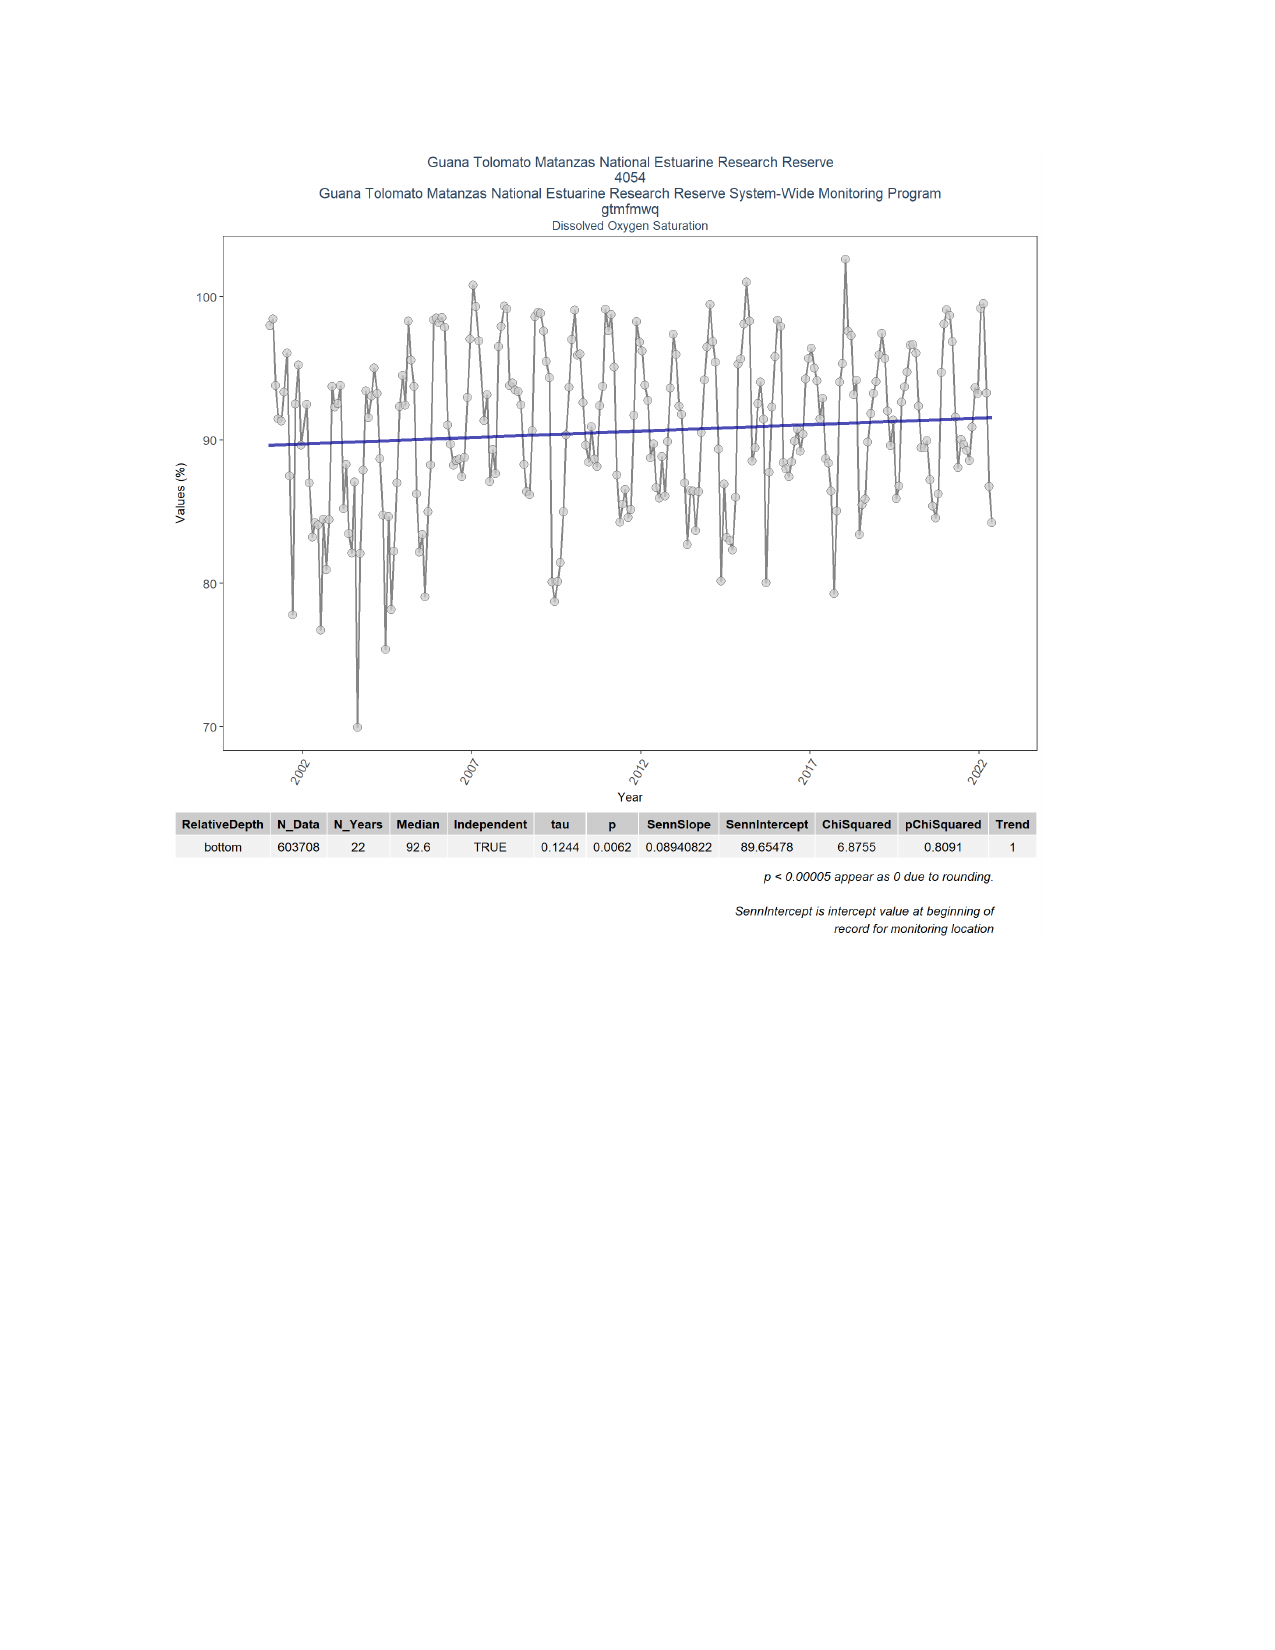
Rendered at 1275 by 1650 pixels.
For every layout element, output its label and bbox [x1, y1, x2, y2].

picture [168, 150, 1044, 938]
